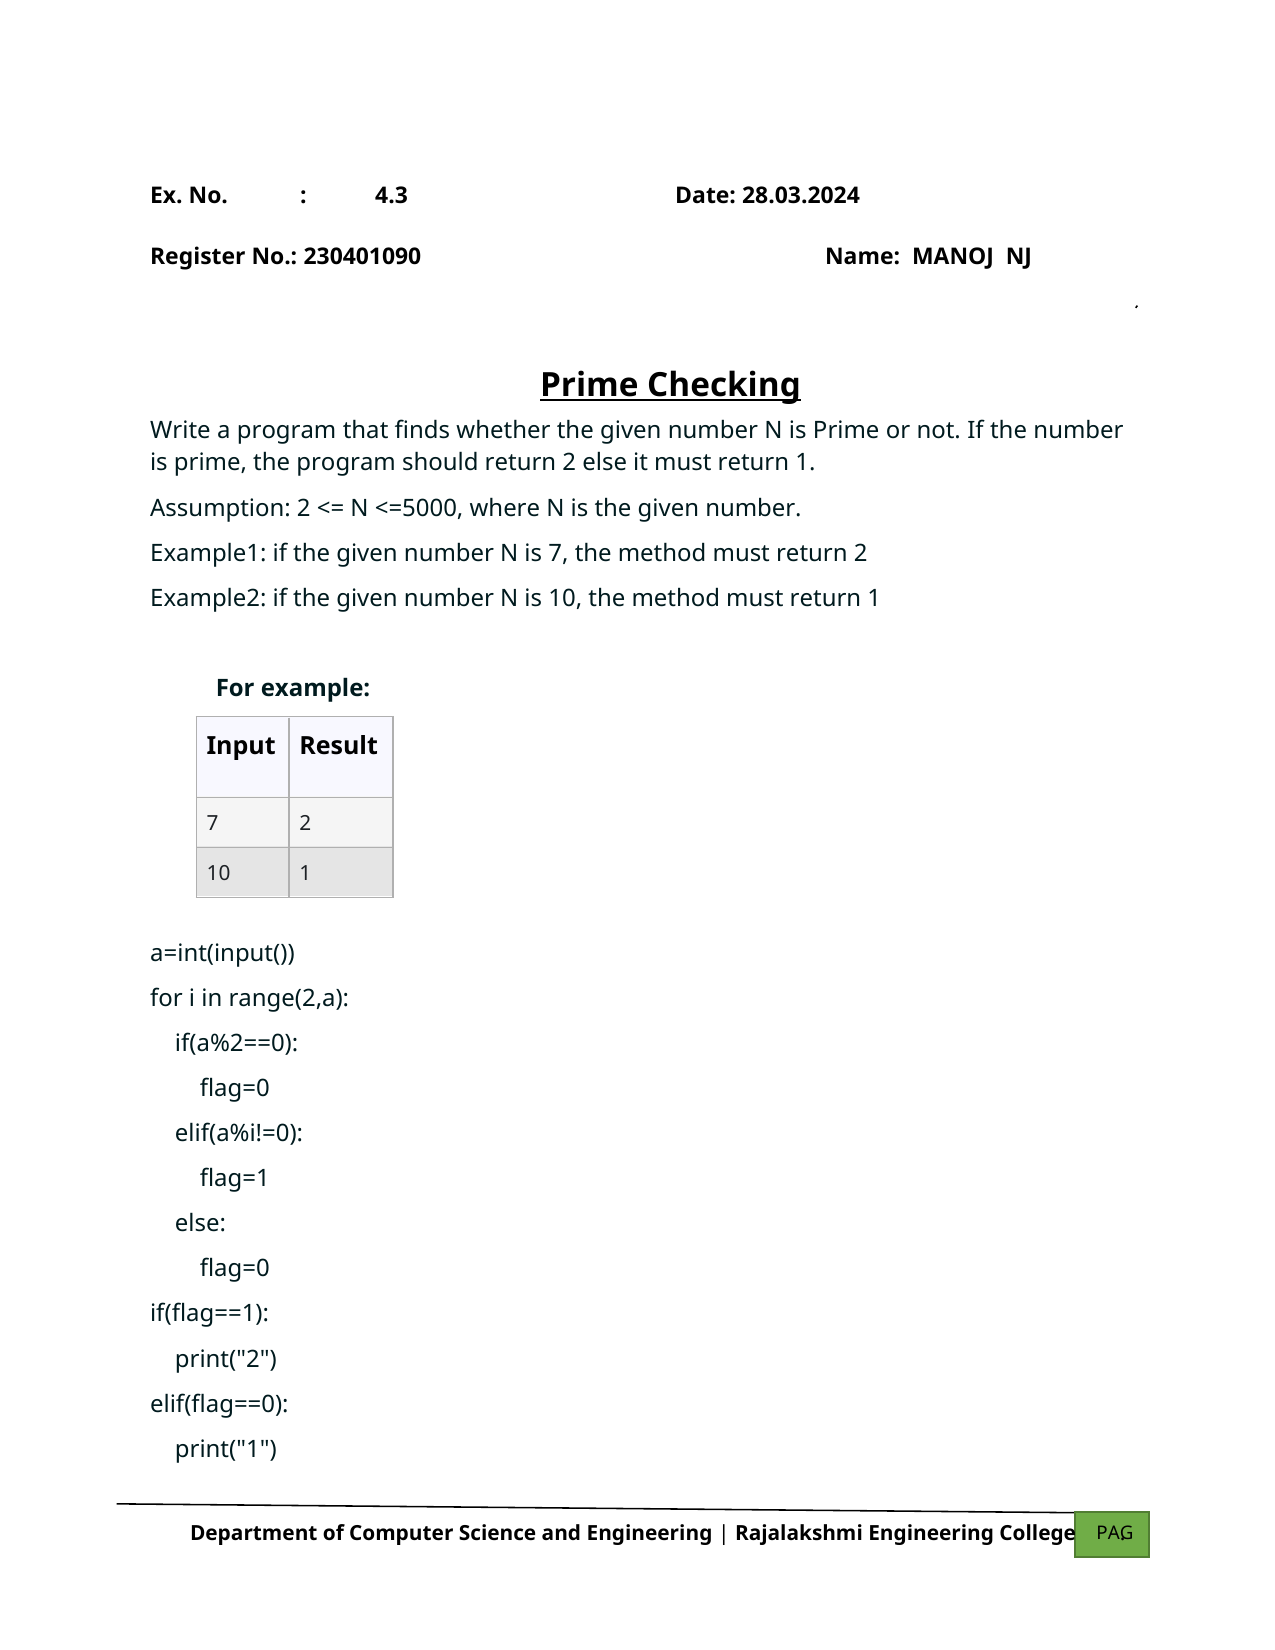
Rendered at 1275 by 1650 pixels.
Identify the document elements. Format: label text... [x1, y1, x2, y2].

text if(a%2==0): [150, 1026, 1125, 1058]
text a=int(input()) [150, 935, 1125, 968]
text for i in range(2,a): [150, 981, 1125, 1013]
text flag=0 [150, 1071, 1125, 1103]
text Assumption: 2 <= N <=5000, where N is the given number. [150, 490, 1125, 523]
text elif(flag==0): [150, 1386, 1125, 1419]
text Register No.: 230401090 Name: MANOJ NJ [150, 239, 1125, 271]
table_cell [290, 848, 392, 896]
text For example: [216, 671, 1125, 703]
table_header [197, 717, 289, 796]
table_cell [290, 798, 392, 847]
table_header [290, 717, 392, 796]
text flag=0 [150, 1251, 1125, 1284]
text print("1") [150, 1432, 1125, 1464]
text flag=1 [150, 1161, 1125, 1193]
text else: [150, 1206, 1125, 1239]
text elif(a%i!=0): [150, 1116, 1125, 1148]
text Prime Checking [216, 360, 1125, 406]
text Example1: if the given number N is 7, the method must return 2 [150, 535, 1125, 568]
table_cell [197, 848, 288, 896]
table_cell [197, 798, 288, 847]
text if(flag==1): [150, 1296, 1125, 1329]
text Write a program that finds whether the given number N is Prime or not. If the number is prime, the program should return 2 else it must return 1. [150, 413, 1125, 478]
text Ex. No. : 4.3 Date: 28.03.2024 [150, 179, 1125, 210]
text Example2: if the given number N is 10, the method must return 1 [150, 581, 1125, 613]
text print("2") [150, 1341, 1125, 1374]
